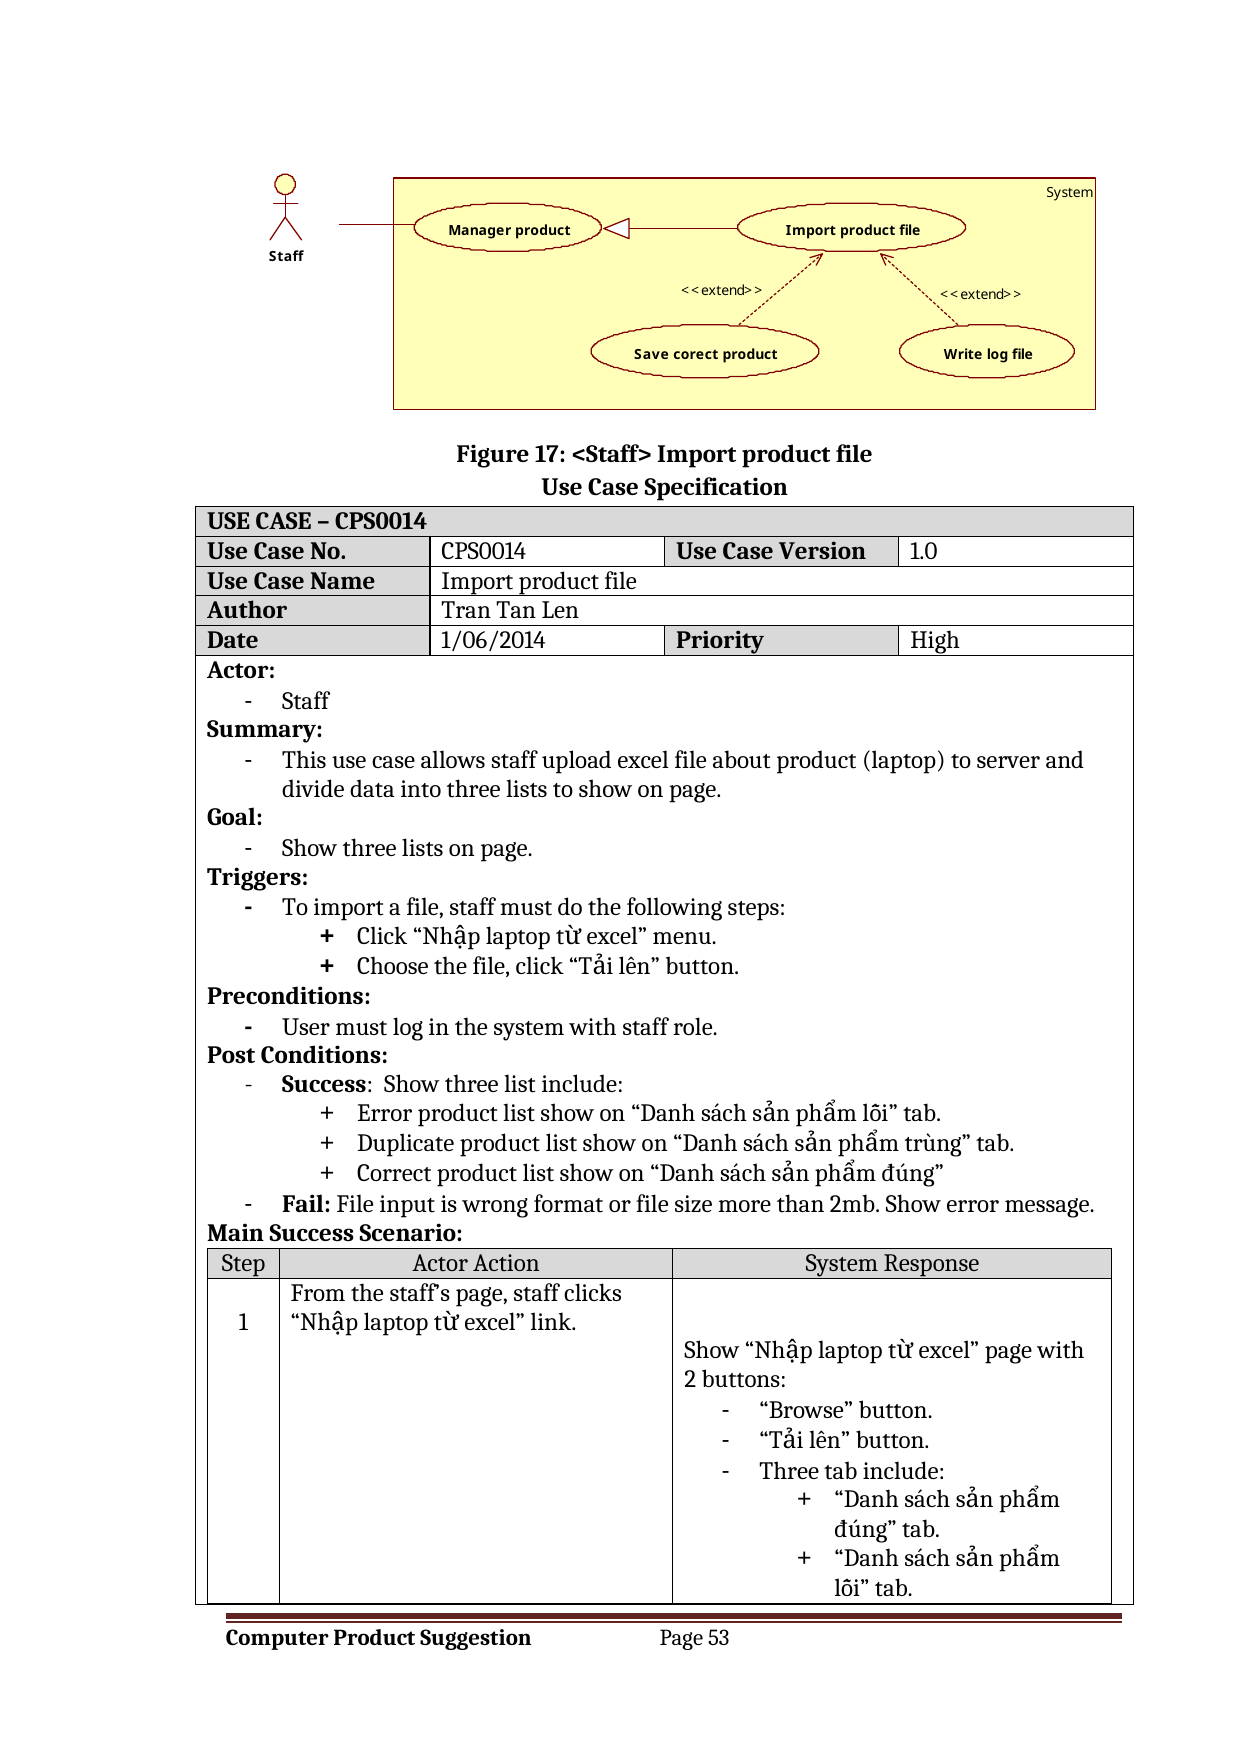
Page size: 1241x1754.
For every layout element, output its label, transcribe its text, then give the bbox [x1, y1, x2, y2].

subtitle Use Case Specification [207, 473, 1122, 502]
table_cell 1/06/2014 [431, 626, 664, 655]
table_cell Date [196, 626, 429, 655]
table_header USE CASE – CPS0014 [196, 507, 1133, 536]
table_cell Priority [665, 626, 898, 655]
table_cell 1.0 [899, 537, 1133, 566]
table_cell CPS0014 [431, 537, 664, 566]
table_cell High [899, 626, 1133, 655]
table_cell Use Case Version [665, 537, 898, 566]
table_cell Use Case No. [196, 537, 429, 566]
table_cell Author [196, 596, 429, 625]
subtitle Figure 17: <Staff> Import product file [207, 440, 1122, 469]
table_cell Use Case Name [196, 567, 429, 595]
table_cell Tran Tan Len [431, 596, 1133, 625]
table_cell Import product file [431, 567, 1133, 595]
